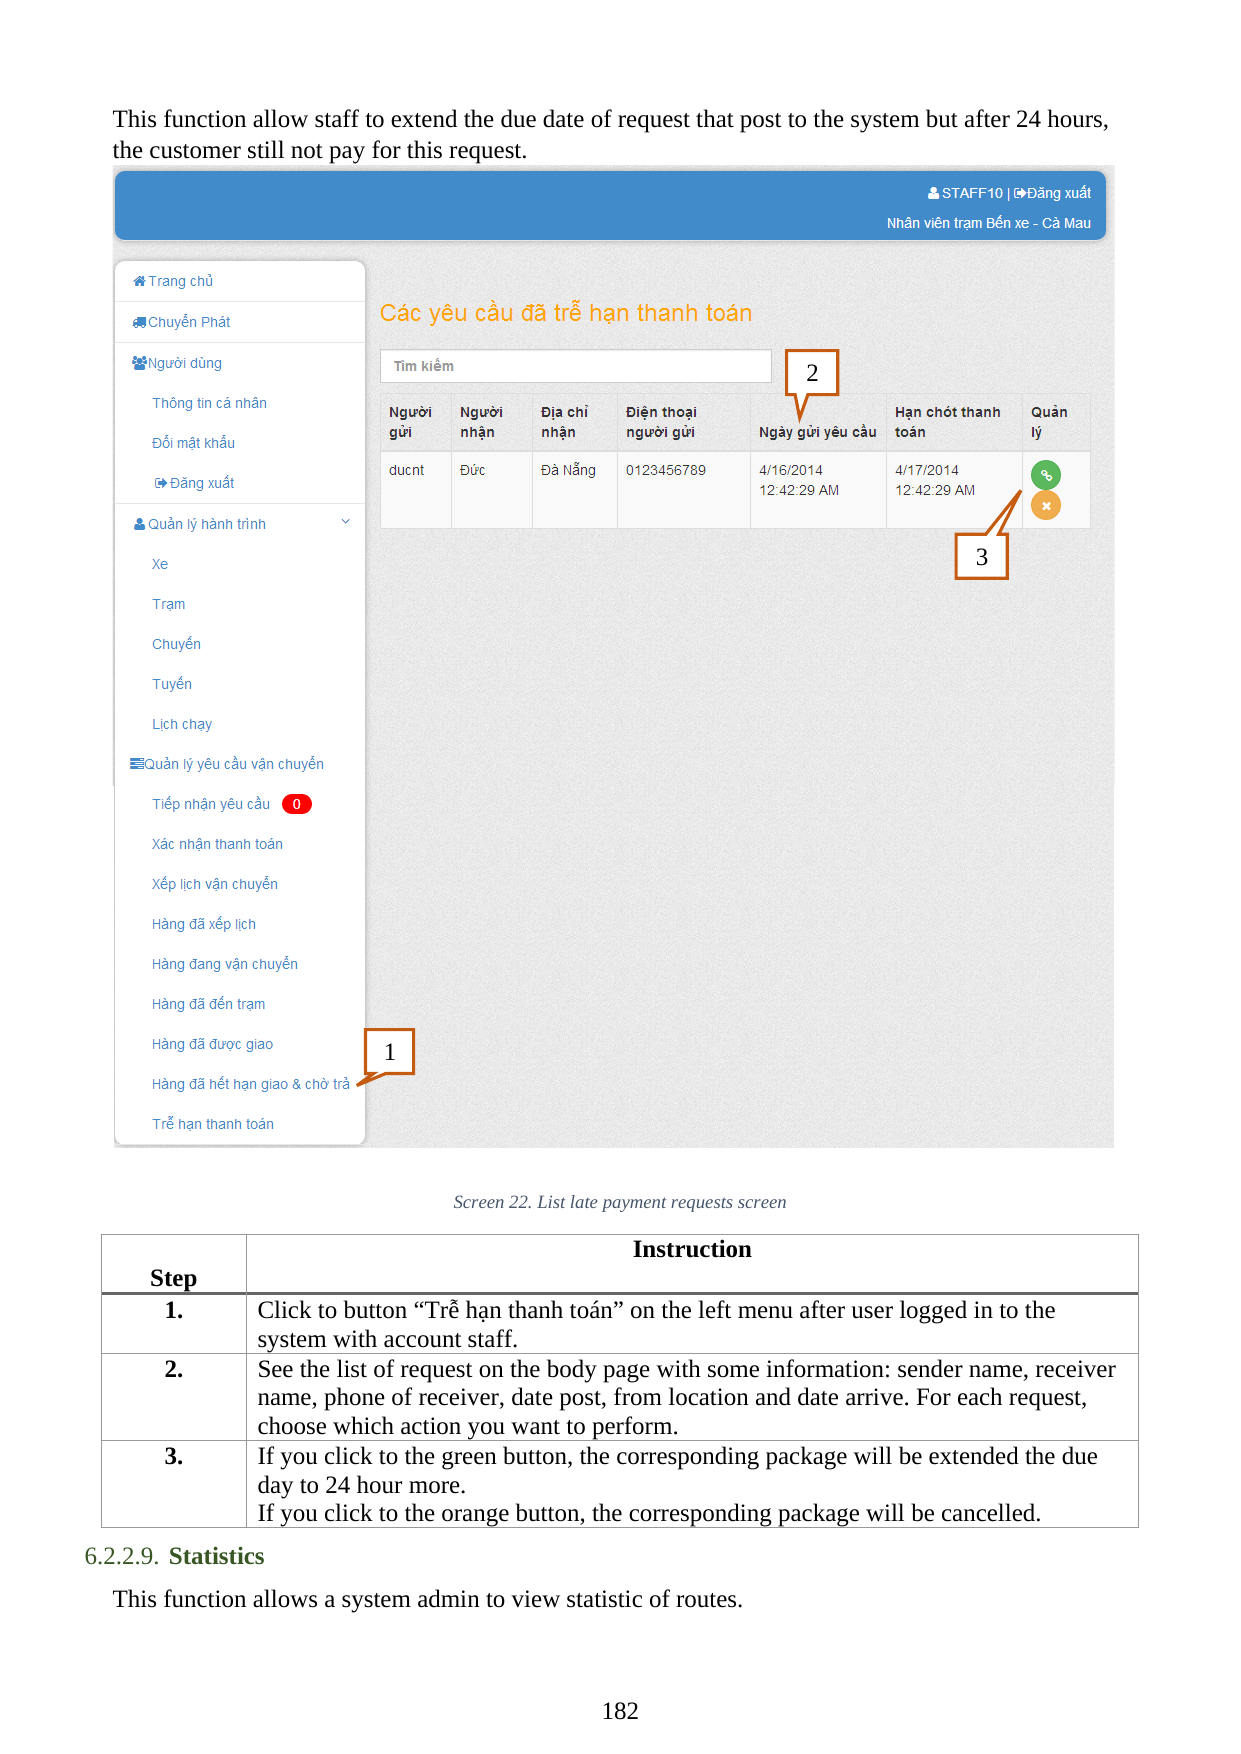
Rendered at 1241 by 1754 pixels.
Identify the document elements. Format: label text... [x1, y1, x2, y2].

picture [112, 165, 1128, 1173]
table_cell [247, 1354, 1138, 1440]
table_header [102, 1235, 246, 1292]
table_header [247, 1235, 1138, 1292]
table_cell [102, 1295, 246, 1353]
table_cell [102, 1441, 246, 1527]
subtitle Statistics [159, 1541, 1128, 1569]
text This function allows a system admin to view statistic of routes. [112, 1584, 1128, 1613]
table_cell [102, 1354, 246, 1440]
text This function allow staff to extend the due date of request that post to the system but after 24 hours, the customer still not pay for this request. [112, 104, 1128, 165]
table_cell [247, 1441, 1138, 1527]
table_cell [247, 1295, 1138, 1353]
